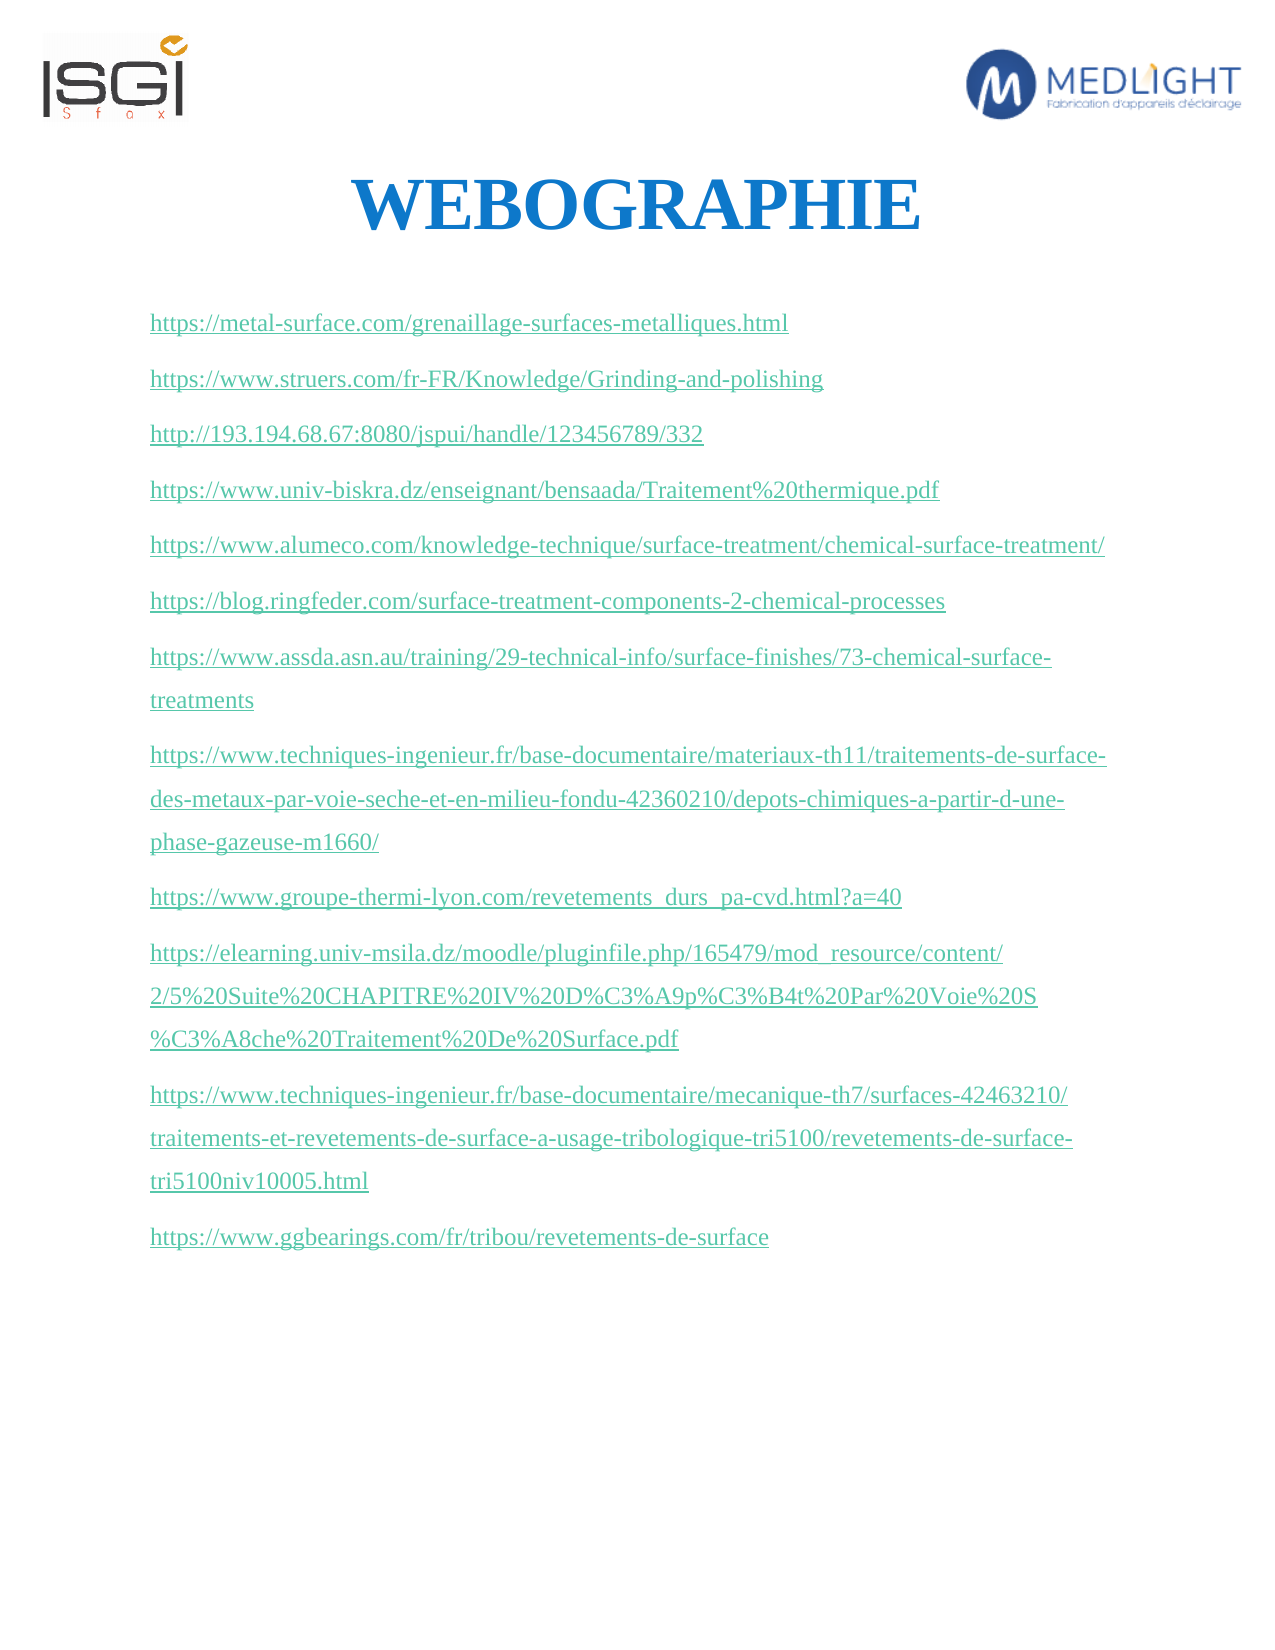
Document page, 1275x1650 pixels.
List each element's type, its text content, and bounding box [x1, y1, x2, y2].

text https://www.techniques-ingenieur.fr/base-documentaire/mecanique-th7/surfaces-42463210/traitements-et-revetements-de-surface-a-usage-tribologique-tri5100/revetements-de-surface-tri5100niv10005.html [150, 1080, 1125, 1195]
text https://www.alumeco.com/knowledge-technique/surface-treatment/chemical-surface-treatment/ [150, 531, 1125, 559]
text https://www.struers.com/fr-FR/Knowledge/Grinding-and-polishing [150, 364, 1125, 392]
text https://elearning.univ-msila.dz/moodle/pluginfile.php/165479/mod_resource/content/2/5%20Suite%20CHAPITRE%20IV%20D%C3%A9p%C3%B4t%20Par%20Voie%20S%C3%A8che%20Traitement%20De%20Surface.pdf [150, 938, 1125, 1053]
text https://www.techniques-ingenieur.fr/base-documentaire/materiaux-th11/traitements-de-surface-des-metaux-par-voie-seche-et-en-milieu-fondu-42360210/depots-chimiques-a-partir-d-une-phase-gazeuse-m1660/ [150, 741, 1125, 856]
picture [42, 31, 189, 127]
picture [959, 31, 1250, 126]
text https://www.assda.asn.au/training/29-technical-info/surface-finishes/73-chemical-surface-treatments [150, 642, 1125, 714]
text http://193.194.68.67:8080/jspui/handle/123456789/332 [150, 419, 1125, 448]
text https://metal-surface.com/grenaillage-surfaces-metalliques.html [150, 308, 1125, 337]
text https://blog.ringfeder.com/surface-treatment-components-2-chemical-processes [150, 586, 1125, 615]
text https://www.ggbearings.com/fr/tribou/revetements-de-surface [150, 1222, 1125, 1251]
text https://www.groupe-thermi-lyon.com/revetements_durs_pa-cvd.html?a=40 [150, 882, 1125, 911]
text https://www.univ-biskra.dz/enseignant/bensaada/Traitement%20thermique.pdf [150, 475, 1125, 504]
title WEBOGRAPHIE [150, 159, 1125, 246]
